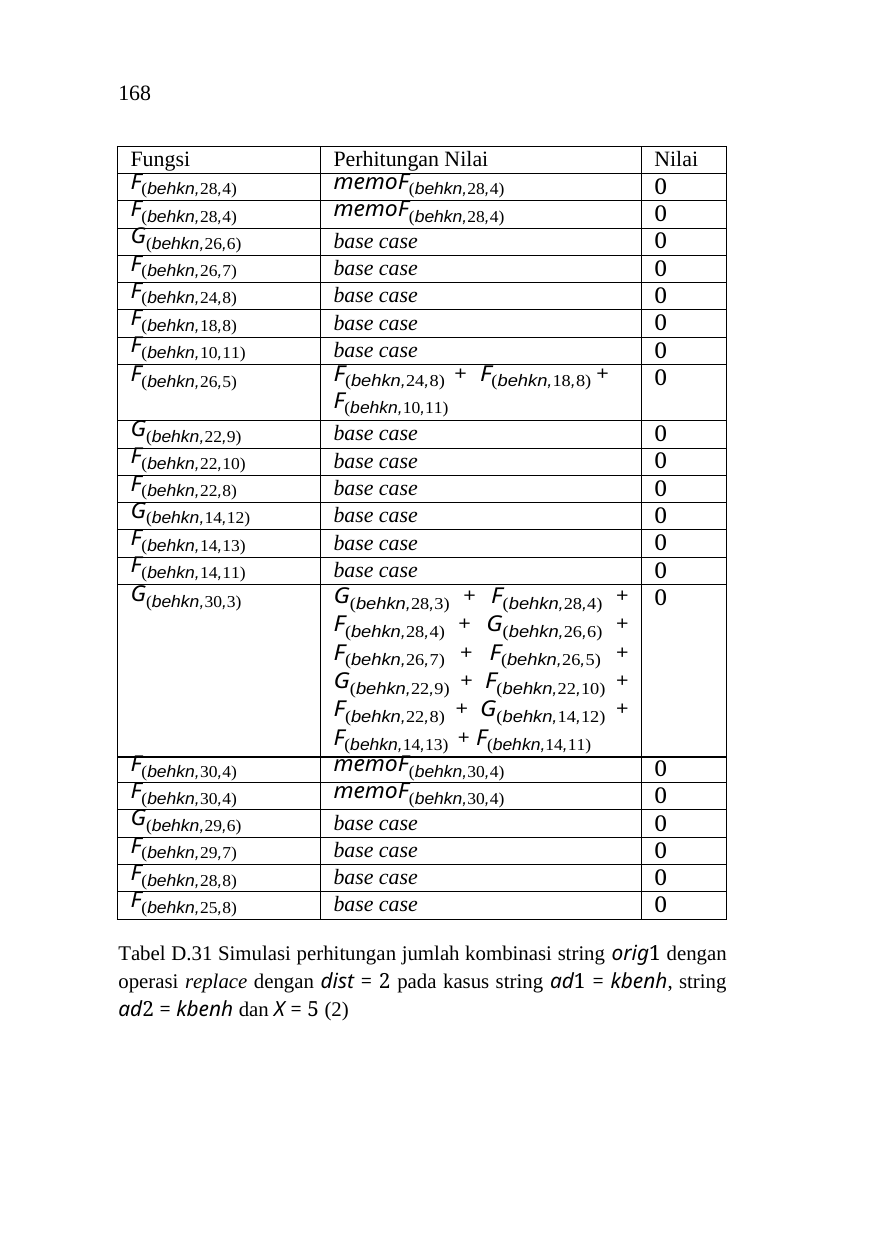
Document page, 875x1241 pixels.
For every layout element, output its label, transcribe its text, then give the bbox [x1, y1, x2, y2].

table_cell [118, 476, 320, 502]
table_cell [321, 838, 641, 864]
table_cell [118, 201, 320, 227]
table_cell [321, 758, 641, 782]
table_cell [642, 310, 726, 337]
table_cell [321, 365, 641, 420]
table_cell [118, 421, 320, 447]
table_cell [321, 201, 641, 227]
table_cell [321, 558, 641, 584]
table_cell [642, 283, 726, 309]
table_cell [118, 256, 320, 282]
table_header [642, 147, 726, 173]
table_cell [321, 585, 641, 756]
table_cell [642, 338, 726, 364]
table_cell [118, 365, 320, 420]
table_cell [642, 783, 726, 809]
text Tabel D.31 Simulasi perhitungan jumlah kombinasi string orig1 dengan operasi replace dengan dist = 2 pada kasus string ad1 = kbenh, string ad2 = kbenh dan X = 5 (2) [118, 938, 727, 1022]
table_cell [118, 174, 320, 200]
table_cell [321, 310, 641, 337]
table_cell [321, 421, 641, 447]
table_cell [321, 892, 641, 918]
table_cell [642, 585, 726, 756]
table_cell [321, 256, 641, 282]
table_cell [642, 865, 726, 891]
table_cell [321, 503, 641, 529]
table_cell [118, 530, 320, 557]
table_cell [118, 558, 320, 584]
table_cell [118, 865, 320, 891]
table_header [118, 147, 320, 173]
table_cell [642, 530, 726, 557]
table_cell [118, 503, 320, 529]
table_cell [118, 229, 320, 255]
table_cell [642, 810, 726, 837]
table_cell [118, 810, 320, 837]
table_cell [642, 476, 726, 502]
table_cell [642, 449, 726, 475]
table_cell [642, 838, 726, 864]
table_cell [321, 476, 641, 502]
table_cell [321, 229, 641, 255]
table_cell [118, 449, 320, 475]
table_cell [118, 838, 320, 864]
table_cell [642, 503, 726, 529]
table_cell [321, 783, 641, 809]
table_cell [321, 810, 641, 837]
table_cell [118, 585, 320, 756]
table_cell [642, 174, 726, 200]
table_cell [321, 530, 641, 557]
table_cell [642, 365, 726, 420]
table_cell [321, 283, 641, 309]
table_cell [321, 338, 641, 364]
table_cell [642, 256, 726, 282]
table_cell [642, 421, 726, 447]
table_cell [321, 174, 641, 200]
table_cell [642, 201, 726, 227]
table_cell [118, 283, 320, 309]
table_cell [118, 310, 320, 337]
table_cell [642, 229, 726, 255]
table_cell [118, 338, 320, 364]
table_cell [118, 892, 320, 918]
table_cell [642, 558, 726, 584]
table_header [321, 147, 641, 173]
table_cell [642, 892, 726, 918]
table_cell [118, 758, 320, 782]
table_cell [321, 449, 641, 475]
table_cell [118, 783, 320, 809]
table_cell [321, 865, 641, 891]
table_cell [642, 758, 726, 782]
